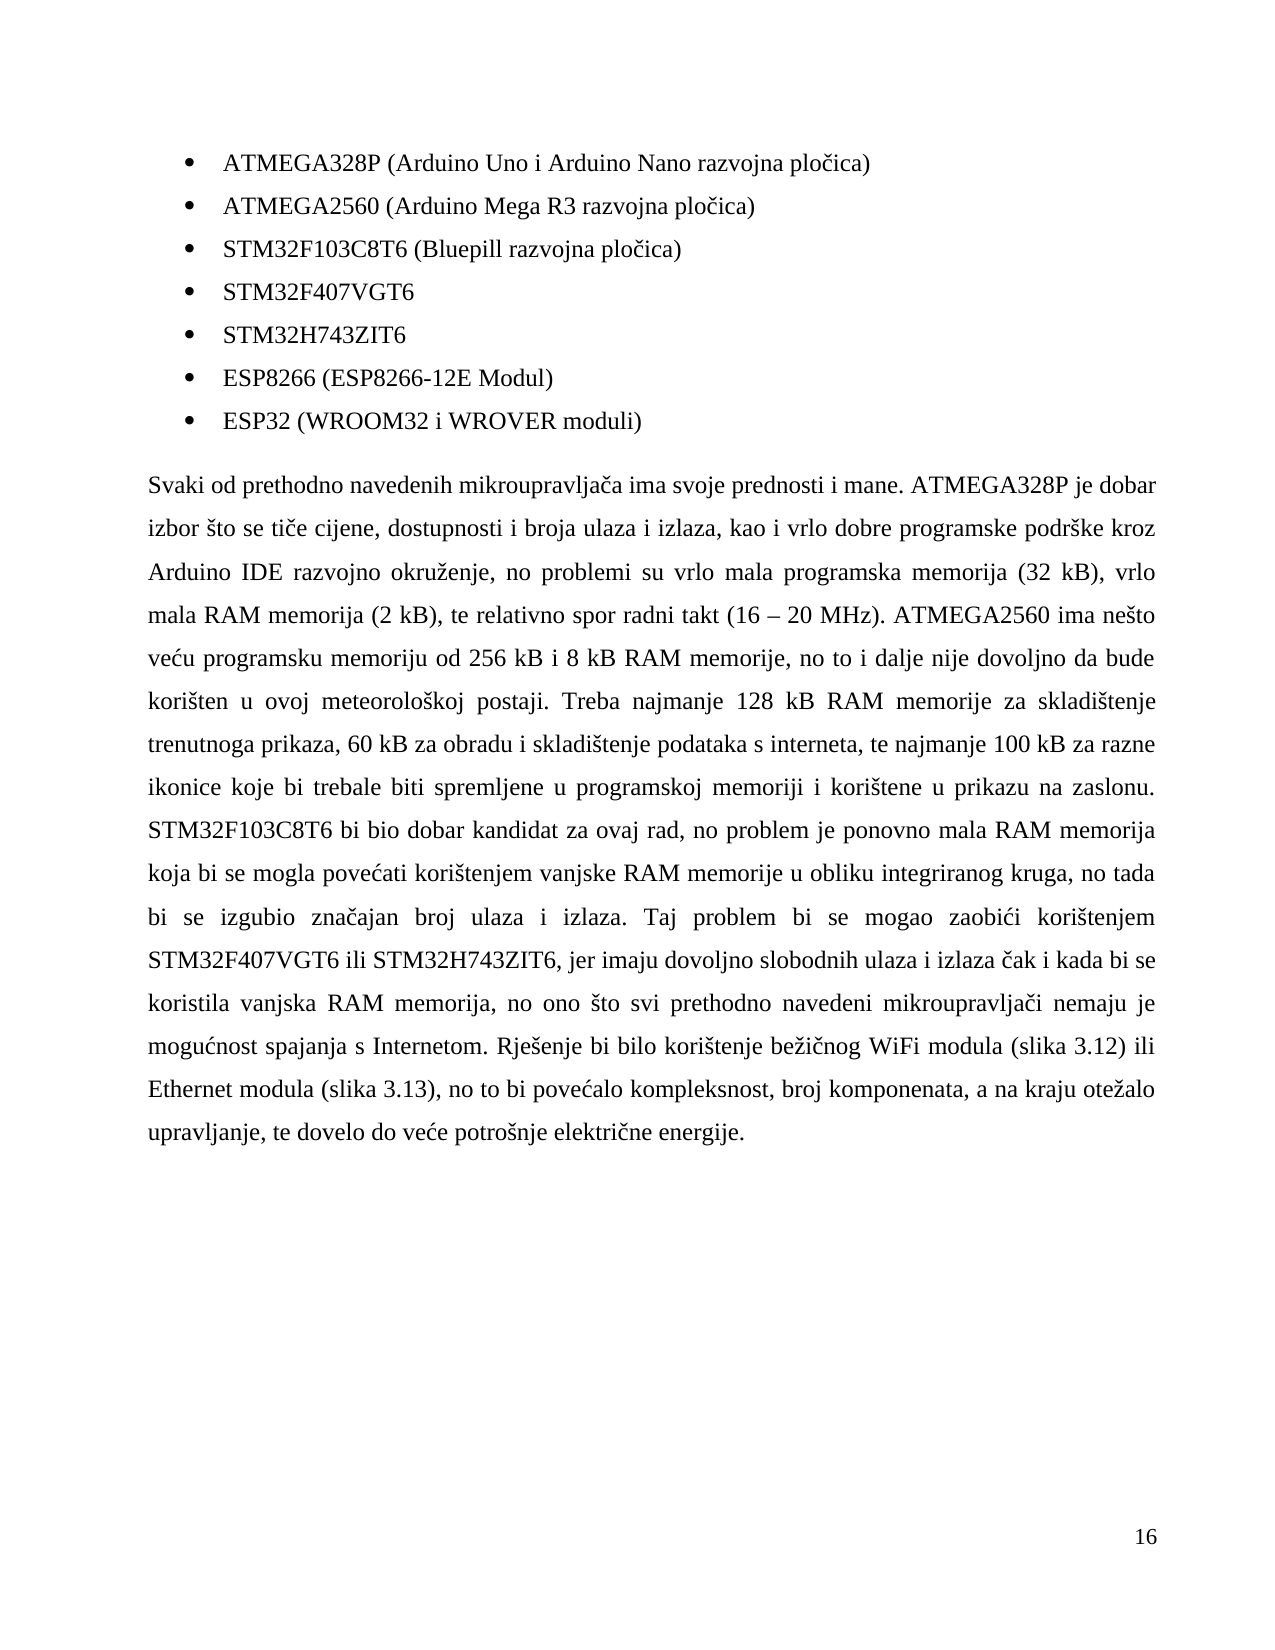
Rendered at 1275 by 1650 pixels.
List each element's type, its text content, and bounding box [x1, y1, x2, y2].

list ESP8266 (ESP8266-12E Modul) [185, 363, 1157, 392]
list STM32H743ZIT6 [185, 320, 1157, 349]
list STM32F103C8T6 (Bluepill razvojna pločica) [185, 234, 1157, 263]
list ATMEGA2560 (Arduino Mega R3 razvojna pločica) [185, 191, 1157, 219]
text Svaki od prethodno navedenih mikroupravljača ima svoje prednosti i mane. ATMEGA328P je dobar izbor što se tiče cijene, dostupnosti i broja ulaza i izlaza, kao i vrlo dobre programske podrške kroz Arduino IDE razvojno okruženje, no problemi su vrlo mala programska memorija (32 kB), vrlo mala RAM memorija (2 kB), te relativno spor radni takt (16 – 20 MHz). ATMEGA2560 ima nešto veću programsku memoriju od 256 kB i 8 kB RAM memorije, no to i dalje nije dovoljno da bude korišten u ovoj meteorološkoj postaji. Treba najmanje 128 kB RAM memorije za skladištenje trenutnoga prikaza, 60 kB za obradu i skladištenje podataka s interneta, te najmanje 100 kB za razne ikonice koje bi trebale biti spremljene u programskoj memoriji i korištene u prikazu na zaslonu. STM32F103C8T6 bi bio dobar kandidat za ovaj rad, no problem je ponovno mala RAM memorija koja bi se mogla povećati korištenjem vanjske RAM memorije u obliku integriranog kruga, no tada bi se izgubio značajan broj ulaza i izlaza. Taj problem bi se mogao zaobići korištenjem STM32F407VGT6 ili STM32H743ZIT6, jer imaju dovoljno slobodnih ulaza i izlaza čak i kada bi se koristila vanjska RAM memorija, no ono što svi prethodno navedeni mikroupravljači nemaju je mogućnost spajanja s Internetom. Rješenje bi bilo korištenje bežičnog WiFi modula (slika 3.12) ili Ethernet modula (slika 3.13), no to bi povećalo kompleksnost, broj komponenata, a na kraju otežalo upravljanje, te dovelo do veće potrošnje električne energije. [148, 470, 1157, 1146]
list ESP32 (WROOM32 i WROVER moduli) [185, 406, 1157, 435]
list ATMEGA328P (Arduino Uno i Arduino Nano razvojna pločica) [185, 148, 1157, 176]
list STM32F407VGT6 [185, 277, 1157, 306]
